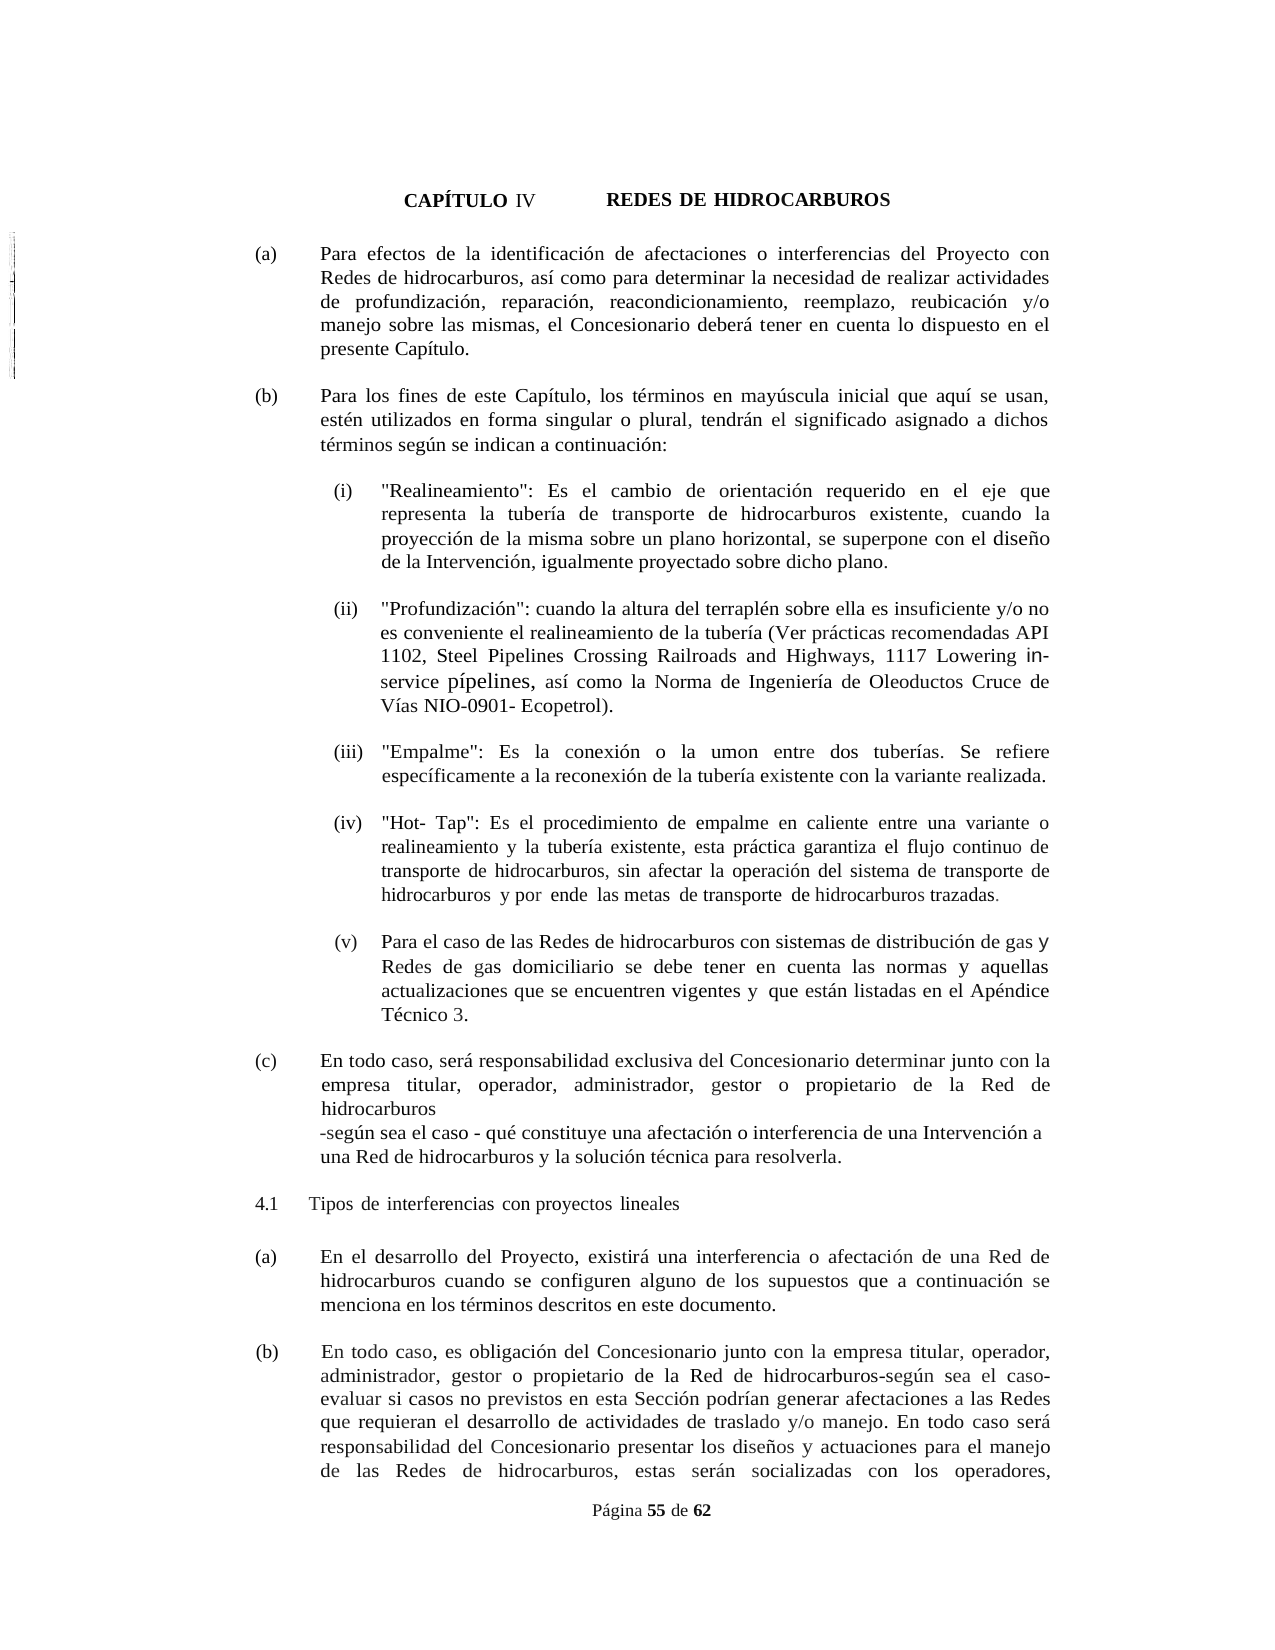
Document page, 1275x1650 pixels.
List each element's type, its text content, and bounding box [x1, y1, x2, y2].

subtitle CAPÍTULO IV REDES DE HIDROCARBUROS [403, 188, 1112, 212]
picture [8, 232, 15, 379]
list "Profundización": cuando la altura del terraplén sobre ella es insuficiente y/o no es conveniente el realineamiento de la tubería (Ver prácticas recomendadas API 1102, Steel Pipelines Crossing Railroads and Highways, 1117 Lowering in- service pípelines, así como la Norma de Ingeniería de Oleoductos Cruce de Vías NIO-0901- Ecopetrol). [334, 597, 1049, 716]
list Para el caso de las Redes de hidrocarburos con sistemas de distribución de gas y Redes de gas domiciliario se debe tener en cuenta las normas y aquellas actualizaciones que se encuentren vigentes y que están listadas en el Apéndice Técnico 3. [334, 930, 1049, 1026]
text 4.1 Tipos de interferencias con proyectos lineales [255, 1192, 1112, 1214]
text -según sea el caso - qué constituye una afectación o interferencia de una Intervención a una Red de hidrocarburos y la solución técnica para resolverla. [319, 1121, 1050, 1168]
list "Realineamiento": Es el cambio de orientación requerido en el eje que representa la tubería de transporte de hidrocarburos existente, cuando la proyección de la misma sobre un plano horizontal, se superpone con el diseño de la Intervención, igualmente proyectado sobre dicho plano. [334, 479, 1050, 573]
list En el desarrollo del Proyecto, existirá una interferencia o afectación de una Red de hidrocarburos cuando se configuren alguno de los supuestos que a continuación se menciona en los términos descritos en este documento. [255, 1245, 1050, 1315]
list En todo caso, será responsabilidad exclusiva del Concesionario determinar junto con la empresa titular, operador, administrador, gestor o propietario de la Red de hidrocarburos [255, 1049, 1050, 1120]
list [256, 1340, 1051, 1481]
list "Empalme": Es la conexión o la umon entre dos tuberías. Se refiere específicamente a la reconexión de la tubería existente con la variante realizada. [334, 740, 1049, 786]
list Para los fines de este Capítulo, los términos en mayúscula inicial que aquí se usan, estén utilizados en forma singular o plural, tendrán el significado asignado a dichos términos según se indican a continuación: [255, 384, 1049, 455]
list "Hot- Tap": Es el procedimiento de empalme en caliente entre una variante o realineamiento y la tubería existente, esta práctica garantiza el flujo continuo de transporte de hidrocarburos, sin afectar la operación del sistema de transporte de hidrocarburos y por ende las metas de transporte de hidrocarburos trazadas. [334, 811, 1049, 905]
list Para efectos de la identificación de afectaciones o interferencias del Proyecto con Redes de hidrocarburos, así como para determinar la necesidad de realizar actividades de profundización, reparación, reacondicionamiento, reemplazo, reubicación y/o manejo sobre las mismas, el Concesionario deberá tener en cuenta lo dispuesto en el presente Capítulo. [255, 242, 1049, 360]
